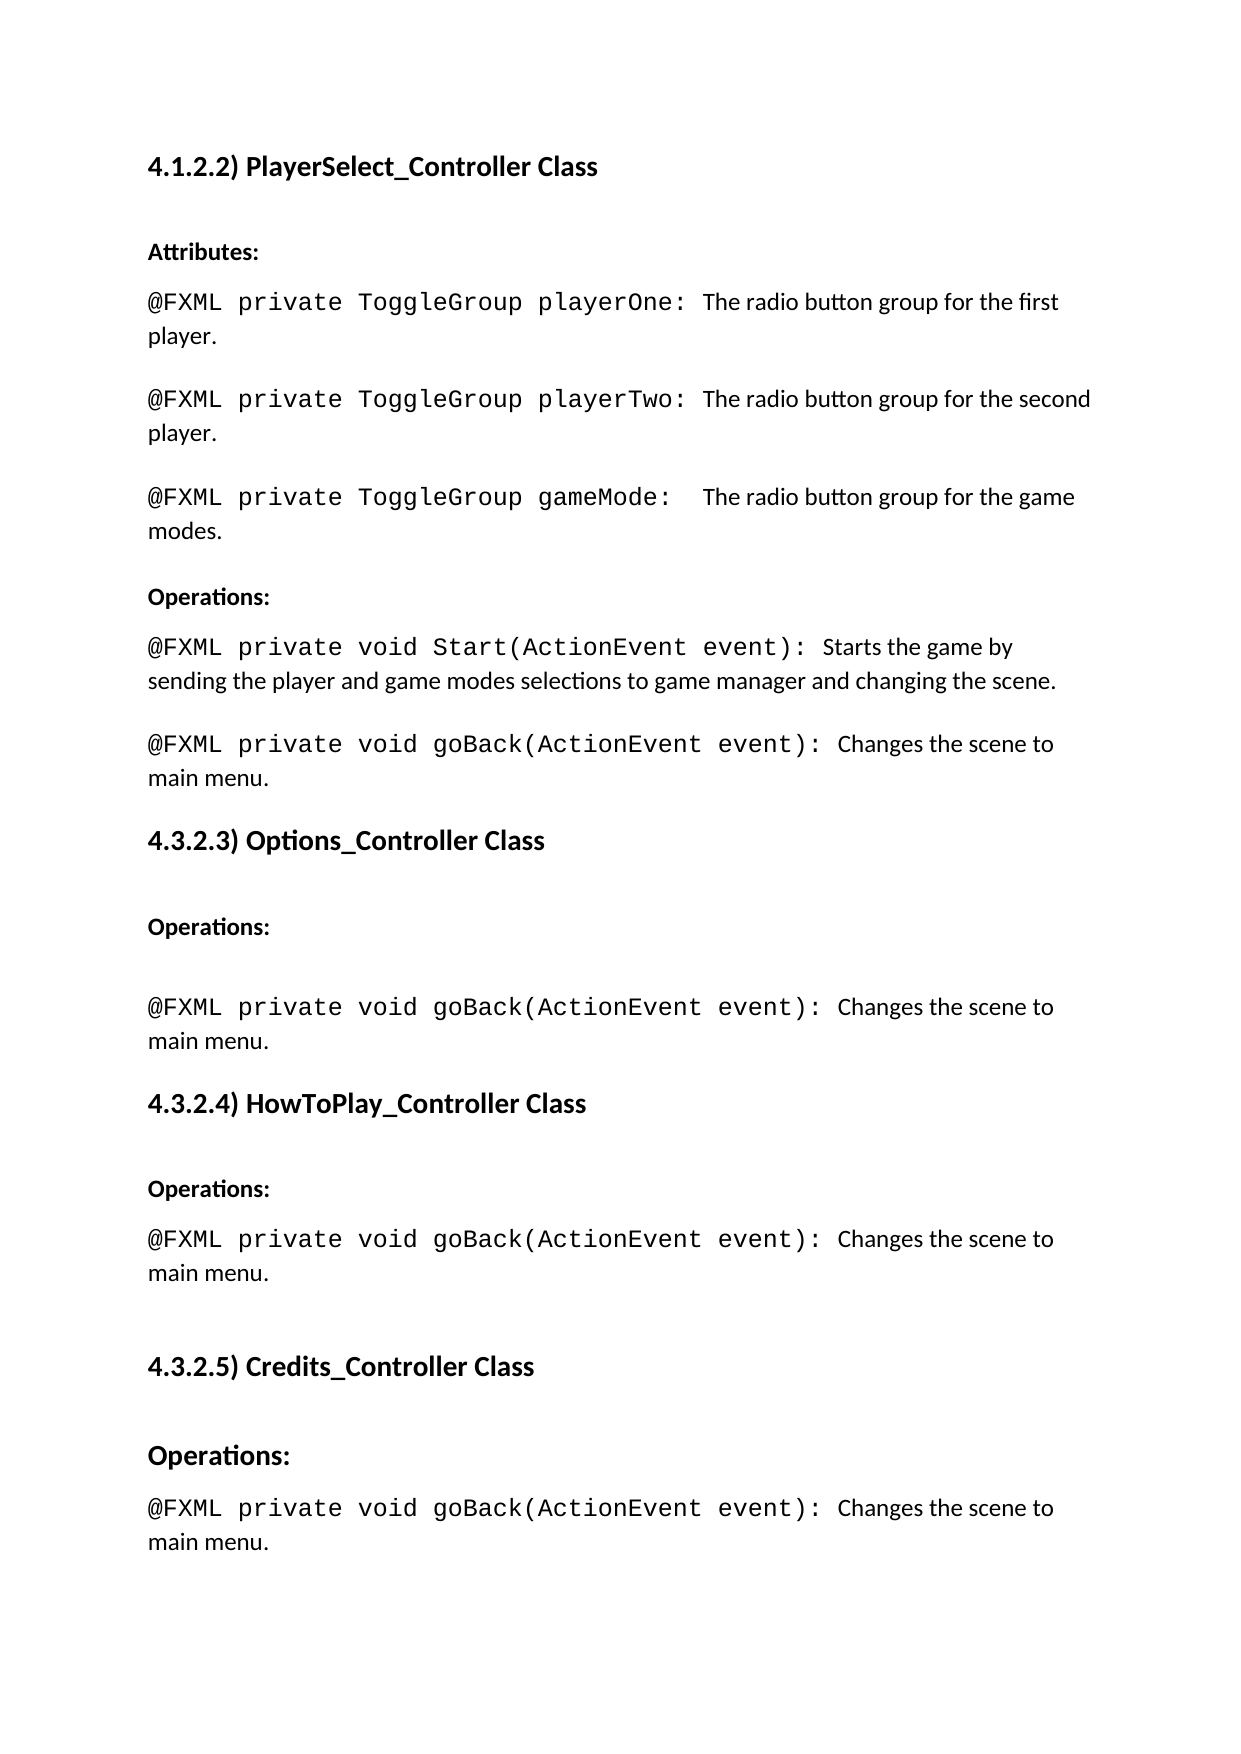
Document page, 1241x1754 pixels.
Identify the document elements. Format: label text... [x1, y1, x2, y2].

text Operations: [148, 1437, 1093, 1472]
text @FXML private void goBack(ActionEvent event): Changes the scene to main menu. [148, 728, 1093, 793]
text Operations: [148, 581, 1093, 612]
subtitle Operations: [148, 911, 1093, 942]
text @FXML private ToggleGroup playerTwo: The radio button group for the second player. [148, 383, 1093, 448]
subtitle 4.3.2.4) HowToPlay_Controller Class [148, 1085, 1093, 1121]
subtitle 4.3.2.5) Credits_Controller Class [148, 1348, 1093, 1383]
text Operations: [148, 1174, 1093, 1204]
text @FXML private ToggleGroup playerOne: The radio button group for the first player. [148, 286, 1093, 351]
subtitle 4.1.2.2) PlayerSelect_Controller Class [148, 148, 1093, 183]
subtitle 4.3.2.3) Options_Controller Class [148, 822, 1093, 858]
text @FXML private void goBack(ActionEvent event): Changes the scene to main menu. [148, 1223, 1093, 1288]
text @FXML private ToggleGroup gameMode: The radio button group for the game modes. [148, 481, 1093, 546]
text @FXML private void goBack(ActionEvent event): Changes the scene to main menu. [148, 991, 1093, 1056]
text Attributes: [148, 236, 1093, 267]
text @FXML private void Start(ActionEvent event): Starts the game by sending the player and game modes selections to game manager and changing the scene. [148, 631, 1093, 695]
text @FXML private void goBack(ActionEvent event): Changes the scene to main menu. [148, 1492, 1093, 1556]
